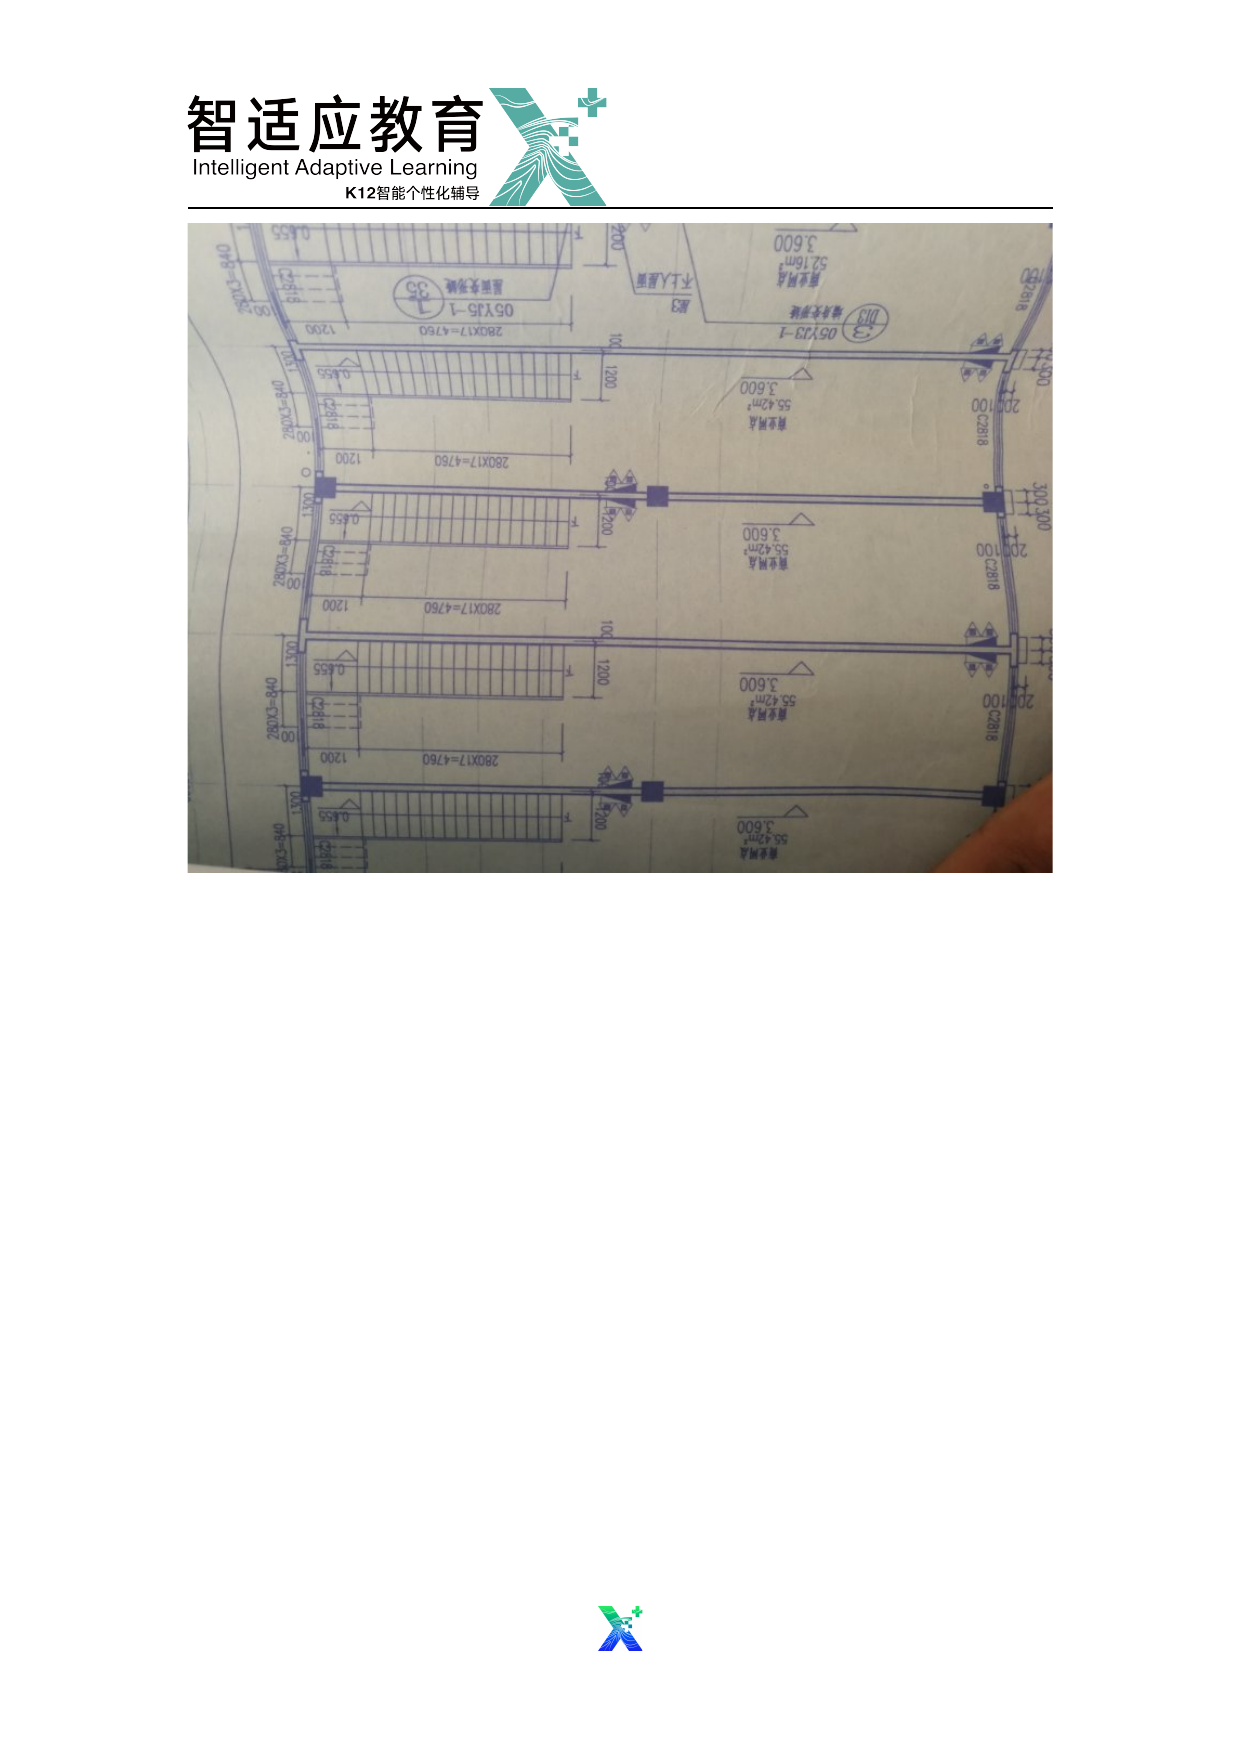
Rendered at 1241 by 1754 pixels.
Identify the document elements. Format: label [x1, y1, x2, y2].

picture [598, 1606, 643, 1651]
picture [187, 88, 607, 206]
picture [187, 223, 1053, 873]
